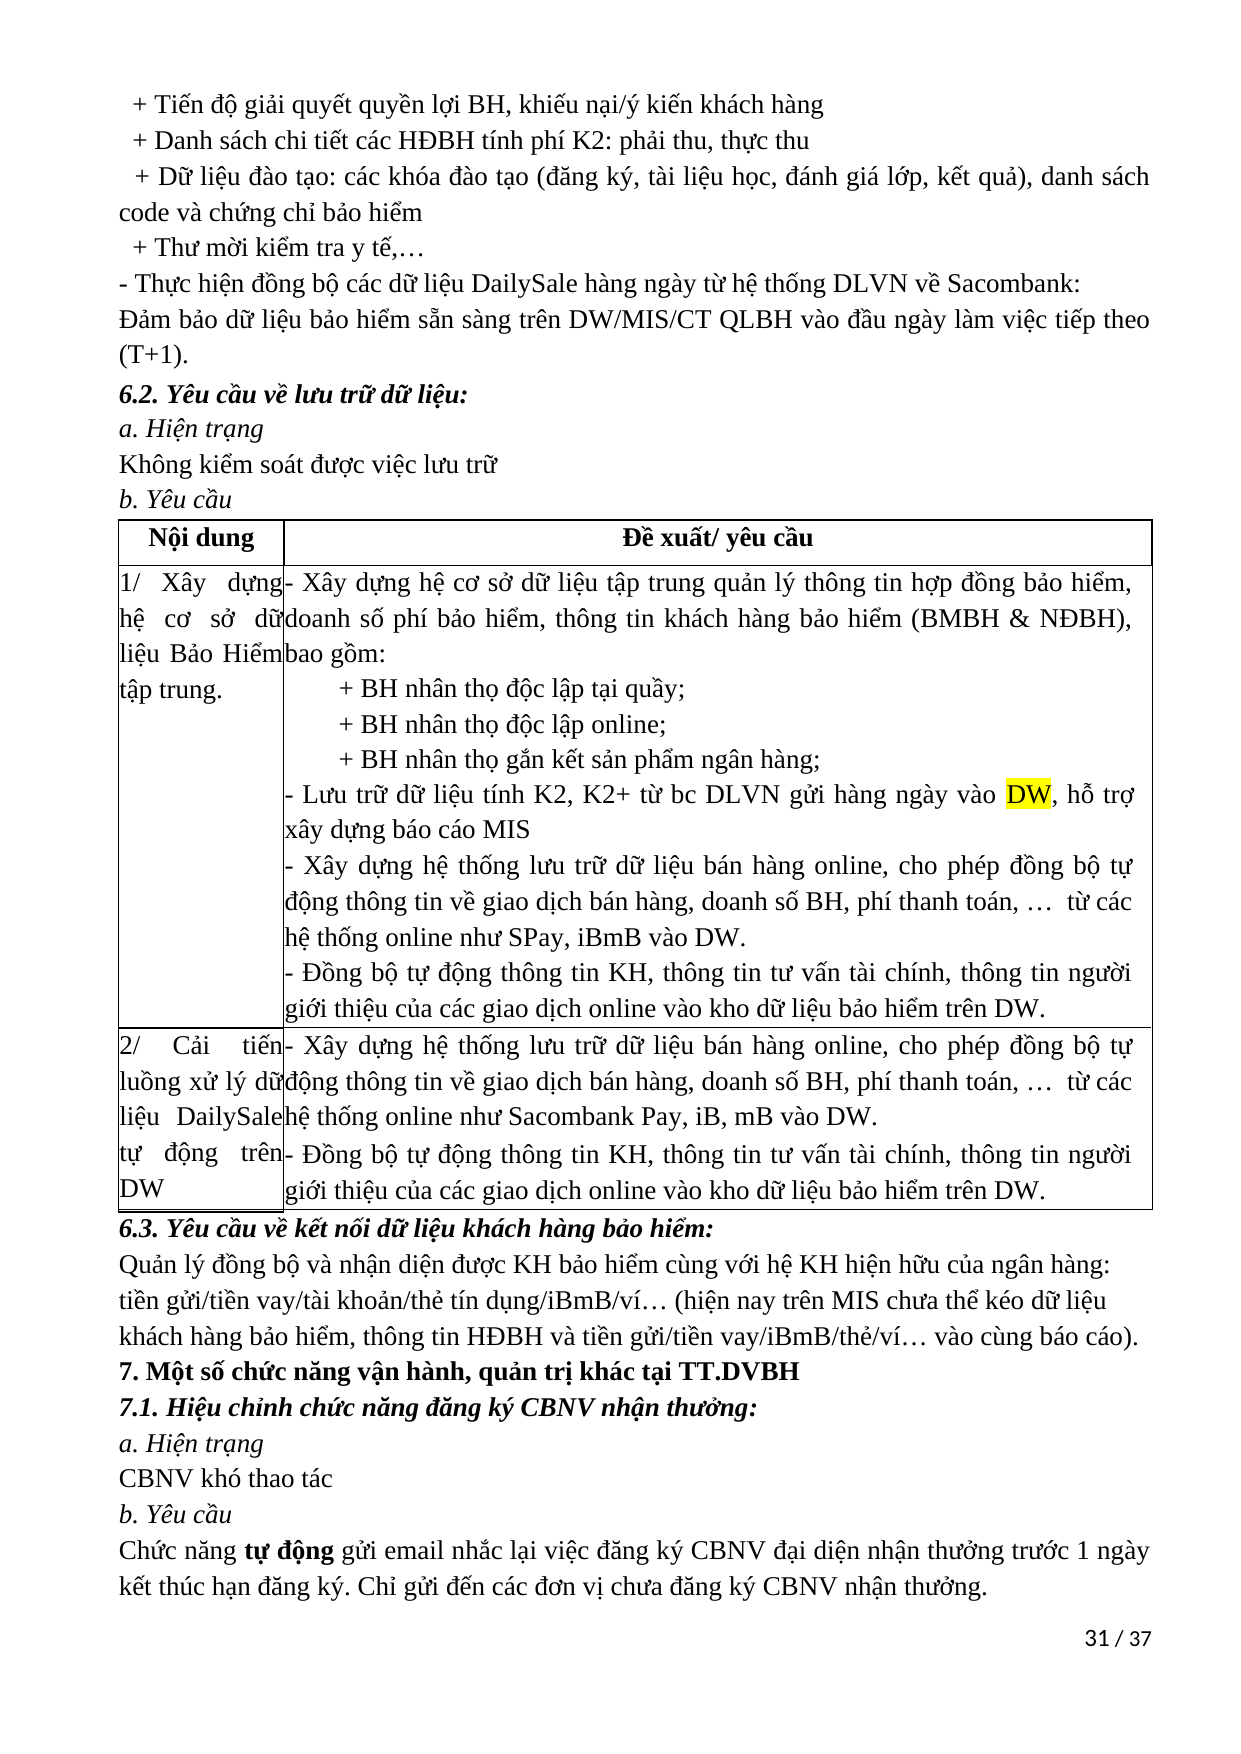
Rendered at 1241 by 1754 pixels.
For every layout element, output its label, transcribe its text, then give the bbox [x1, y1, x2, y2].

list + Danh sách chi tiết các HĐBH tính phí K2: phải thu, thực thu [118, 124, 1152, 155]
table_cell - Đồng bộ tự động thông tin KH, thông tin tư vấn tài chính, thông tin người giới thiệu của các giao dịch online vào kho dữ liệu bảo hiểm trên DW. [284, 1135, 1152, 1209]
table_cell 1/ Xây dựng hệ cơ sở dữ liệu Bảo Hiểm tập trung. [119, 566, 283, 1027]
list - Thực hiện đồng bộ các dữ liệu DailySale hàng ngày từ hệ thống DLVN về Sacombank: [118, 267, 1152, 298]
list a. Hiện trạng [118, 412, 1152, 443]
table_cell + BH nhân thọ độc lập online; [284, 708, 1152, 743]
table_cell - Xây dựng hệ thống lưu trữ dữ liệu bán hàng online, cho phép đồng bộ tự động thông tin về giao dịch bán hàng, doanh số BH, phí thanh toán, … từ các hệ thống online như Sacombank Pay, iB, mB vào DW. [284, 1027, 1152, 1135]
table_header Đề xuất/ yêu cầu [285, 521, 1151, 564]
list Không kiểm soát được việc lưu trữ [118, 448, 1152, 479]
table_cell 2/ Cải tiến luồng xử lý dữ liệu DailySale tự động trên DW [119, 1029, 283, 1209]
list 6.3. Yêu cầu về kết nối dữ liệu khách hàng bảo hiểm: [118, 1212, 1152, 1244]
subtitle 6.2. Yêu cầu về lưu trữ dữ liệu: [118, 378, 1152, 410]
table_cell - Xây dựng hệ cơ sở dữ liệu tập trung quản lý thông tin hợp đồng bảo hiểm, doanh số phí bảo hiểm, thông tin khách hàng bảo hiểm (BMBH & NĐBH), bao gồm: [284, 566, 1152, 673]
list b. Yêu cầu [118, 1498, 1152, 1529]
list 7.1. Hiệu chỉnh chức năng đăng ký CBNV nhận thưởng: [118, 1391, 1152, 1422]
list Quản lý đồng bộ và nhận diện được KH bảo hiểm cùng với hệ KH hiện hữu của ngân hàng: tiền gửi/tiền vay/tài khoản/thẻ tín dụng/iBmB/ví… (hiện nay trên MIS chưa thể kéo dữ liệu khách hàng bảo hiểm, thông tin HĐBH và tiền gửi/tiền vay/iBmB/thẻ/ví… vào cùng báo cáo). [118, 1248, 1152, 1351]
list Đảm bảo dữ liệu bảo hiểm sẵn sàng trên DW/MIS/CT QLBH vào đầu ngày làm việc tiếp theo (T+1). [118, 303, 1152, 370]
list 7. Một số chức năng vận hành, quản trị khác tại TT.DVBH [118, 1355, 1152, 1387]
list Chức năng tự động gửi email nhắc lại việc đăng ký CBNV đại diện nhận thưởng trước 1 ngày kết thúc hạn đăng ký. Chỉ gửi đến các đơn vị chưa đăng ký CBNV nhận thưởng. [118, 1534, 1152, 1601]
table_header Nội dung [119, 521, 283, 564]
list a. Hiện trạng [118, 1427, 1152, 1458]
list + Thư mời kiểm tra y tế,… [118, 231, 1152, 263]
list b. Yêu cầu [118, 483, 1152, 515]
list + Dữ liệu đào tạo: các khóa đào tạo (đăng ký, tài liệu học, đánh giá lớp, kết quả), danh sách code và chứng chỉ bảo hiểm [118, 160, 1152, 227]
list + Tiến độ giải quyết quyền lợi BH, khiếu nại/ý kiến khách hàng [118, 88, 1152, 120]
table_cell + BH nhân thọ gắn kết sản phẩm ngân hàng; [284, 743, 1152, 778]
list CBNV khó thao tác [118, 1463, 1152, 1494]
table_cell + BH nhân thọ độc lập tại quầy; [284, 673, 1152, 708]
table_cell - Lưu trữ dữ liệu tính K2, K2+ từ bc DLVN gửi hàng ngày vào DW, hỗ trợ xây dựng báo cáo MIS - Xây dựng hệ thống lưu trữ dữ liệu bán hàng online, cho phép đồng bộ tự động thông tin về giao dịch bán hàng, doanh số BH, phí thanh toán, … từ các hệ thống online như SPay, iBmB vào DW. - Đồng bộ tự động thông tin KH, thông tin tư vấn tài chính, thông tin người giới thiệu của các giao dịch online vào kho dữ liệu bảo hiểm trên DW. [284, 778, 1152, 1027]
